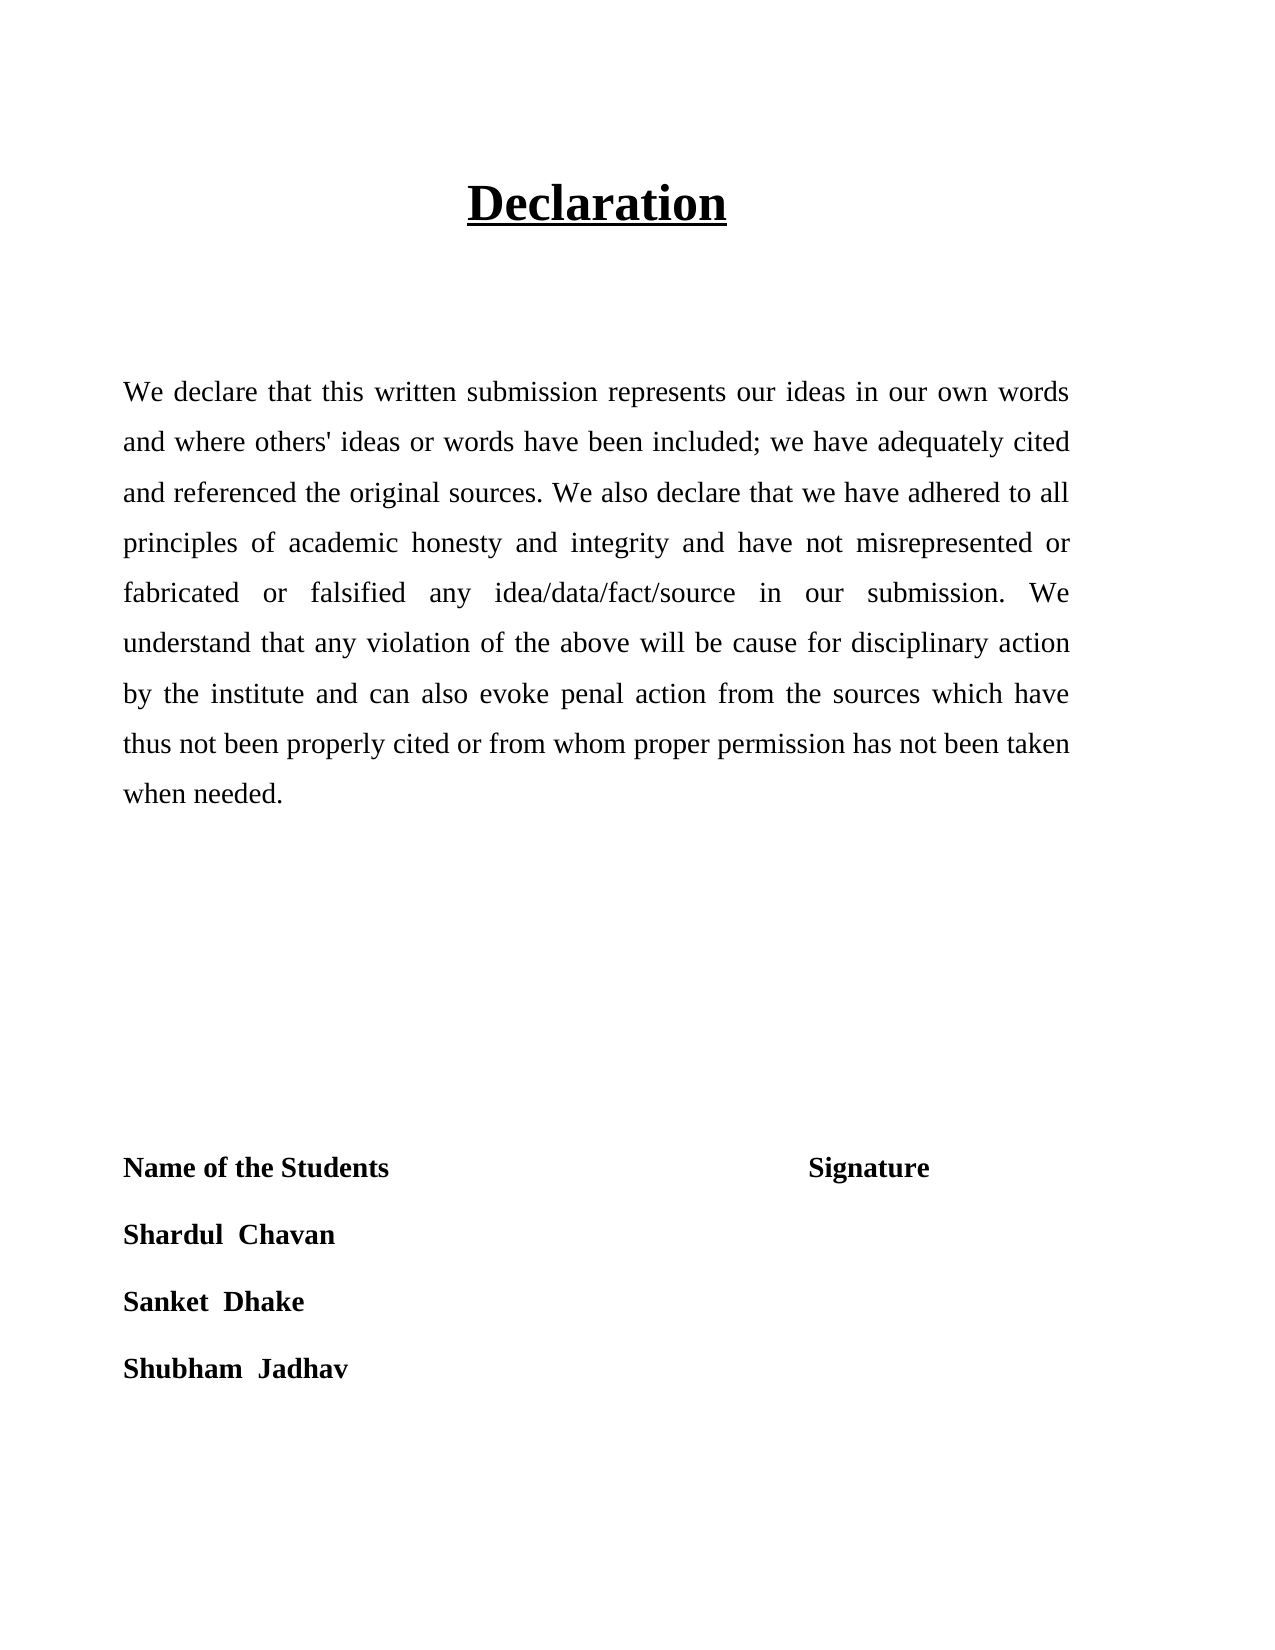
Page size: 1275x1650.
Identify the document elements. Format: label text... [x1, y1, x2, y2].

text Shardul Chavan [123, 1217, 1162, 1251]
text We declare that this written submission represents our ideas in our own words and where others' ideas or words have been included; we have adequately cited and referenced the original sources. We also declare that we have adhered to all principles of academic honesty and integrity and have not misrepresented or fabricated or falsified any idea/data/fact/source in our submission. We understand that any violation of the above will be cause for disciplinary action by the institute and can also evoke penal action from the sources which have thus not been properly cited or from whom proper permission has not been taken when needed. [123, 374, 1071, 810]
text Declaration [112, 172, 1082, 231]
text Name of the Students Signature [123, 1150, 1162, 1184]
text Shubham Jadhav [123, 1352, 1162, 1385]
text Sanket Dhake [123, 1284, 1162, 1318]
